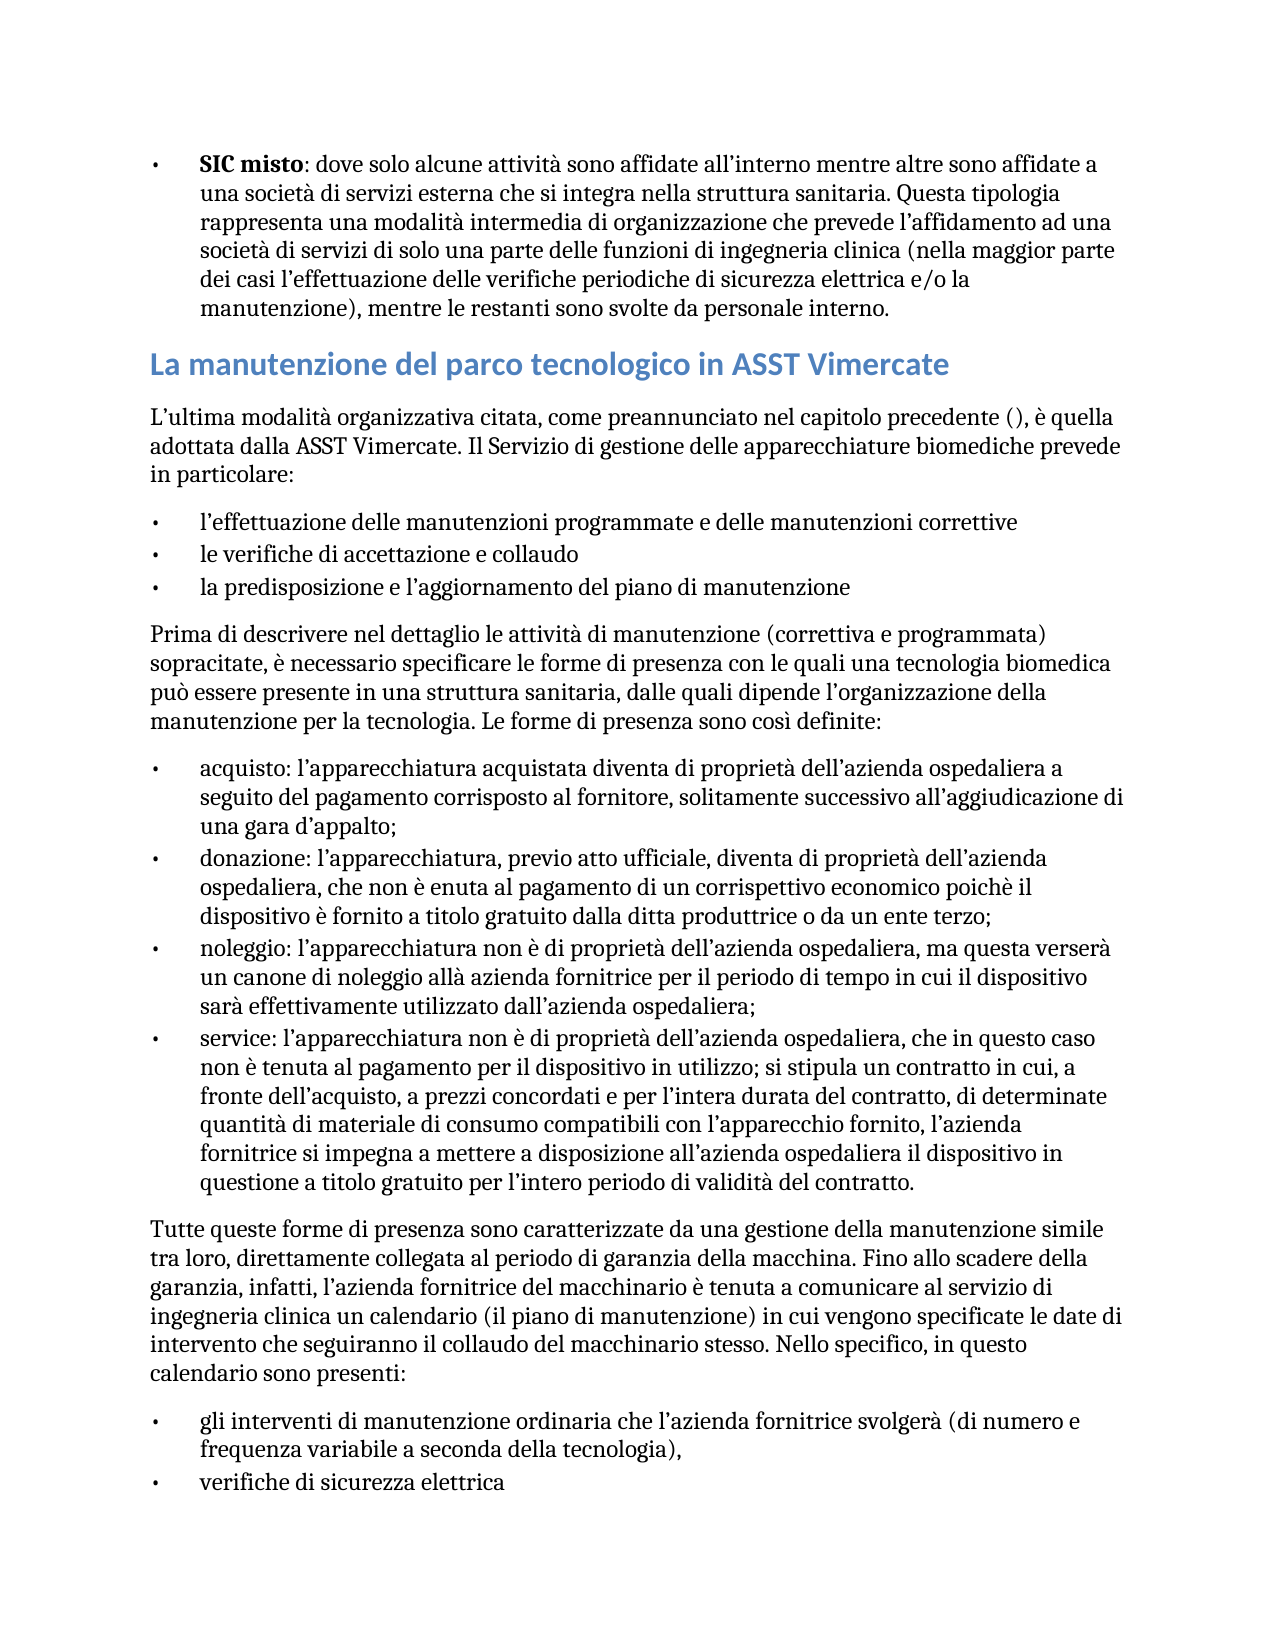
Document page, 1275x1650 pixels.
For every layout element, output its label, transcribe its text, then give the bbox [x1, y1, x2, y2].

list le verifiche di accettazione e collaudo [150, 540, 1125, 569]
list noleggio: l’apparecchiatura non è di proprietà dell’azienda ospedaliera, ma questa verserà un canone di noleggio allà azienda fornitrice per il periodo di tempo in cui il dispositivo sarà effettivamente utilizzato dall’azienda ospedaliera; [150, 934, 1125, 1020]
text L’ultima modalità organizzativa citata, come preannunciato nel capitolo precedente (), è quella adottata dalla ASST Vimercate. Il Servizio di gestione delle apparecchiature biomediche prevede in particolare: [150, 403, 1125, 489]
list gli interventi di manutenzione ordinaria che l’azienda fornitrice svolgerà (di numero e frequenza variabile a seconda della tecnologia), [150, 1407, 1125, 1464]
subtitle La manutenzione del parco tecnologico in ASST Vimercate [150, 343, 1125, 384]
list l’effettuazione delle manutenzioni programmate e delle manutenzioni correttive [150, 508, 1125, 537]
list SIC misto: dove solo alcune attività sono affidate all’interno mentre altre sono affidate a una società di servizi esterna che si integra nella struttura sanitaria. Questa tipologia rappresenta una modalità intermedia di organizzazione che prevede l’affidamento ad una società di servizi di solo una parte delle funzioni di ingegneria clinica (nella maggior parte dei casi l’effettuazione delle verifiche periodiche di sicurezza elettrica e/o la manutenzione), mentre le restanti sono svolte da personale interno. [150, 150, 1125, 322]
text Prima di descrivere nel dettaglio le attività di manutenzione (correttiva e programmata) sopracitate, è necessario specificare le forme di presenza con le quali una tecnologia biomedica può essere presente in una struttura sanitaria, dalle quali dipende l’organizzazione della manutenzione per la tecnologia. Le forme di presenza sono così definite: [150, 620, 1125, 735]
list donazione: l’apparecchiatura, previo atto ufficiale, diventa di proprietà dell’azienda ospedaliera, che non è enuta al pagamento di un corrispettivo economico poichè il dispositivo è fornito a titolo gratuito dalla ditta produttrice o da un ente terzo; [150, 844, 1125, 930]
list service: l’apparecchiatura non è di proprietà dell’azienda ospedaliera, che in questo caso non è tenuta al pagamento per il dispositivo in utilizzo; si stipula un contratto in cui, a fronte dell’acquisto, a prezzi concordati e per l’intera durata del contratto, di determinate quantità di materiale di consumo compatibili con l’apparecchio fornito, l’azienda fornitrice si impegna a mettere a disposizione all’azienda ospedaliera il dispositivo in questione a titolo gratuito per l’intero periodo di validità del contratto. [150, 1024, 1125, 1197]
text Tutte queste forme di presenza sono caratterizzate da una gestione della manutenzione simile tra loro, direttamente collegata al periodo di garanzia della macchina. Fino allo scadere della garanzia, infatti, l’azienda fornitrice del macchinario è tenuta a comunicare al servizio di ingegneria clinica un calendario (il piano di manutenzione) in cui vengono specificate le date di intervento che seguiranno il collaudo del macchinario stesso. Nello specifico, in questo calendario sono presenti: [150, 1215, 1125, 1388]
list verifiche di sicurezza elettrica [150, 1468, 1125, 1497]
list acquisto: l’apparecchiatura acquistata diventa di proprietà dell’azienda ospedaliera a seguito del pagamento corrisposto al fornitore, solitamente successivo all’aggiudicazione di una gara d’appalto; [150, 754, 1125, 840]
list la predisposizione e l’aggiornamento del piano di manutenzione [150, 573, 1125, 602]
